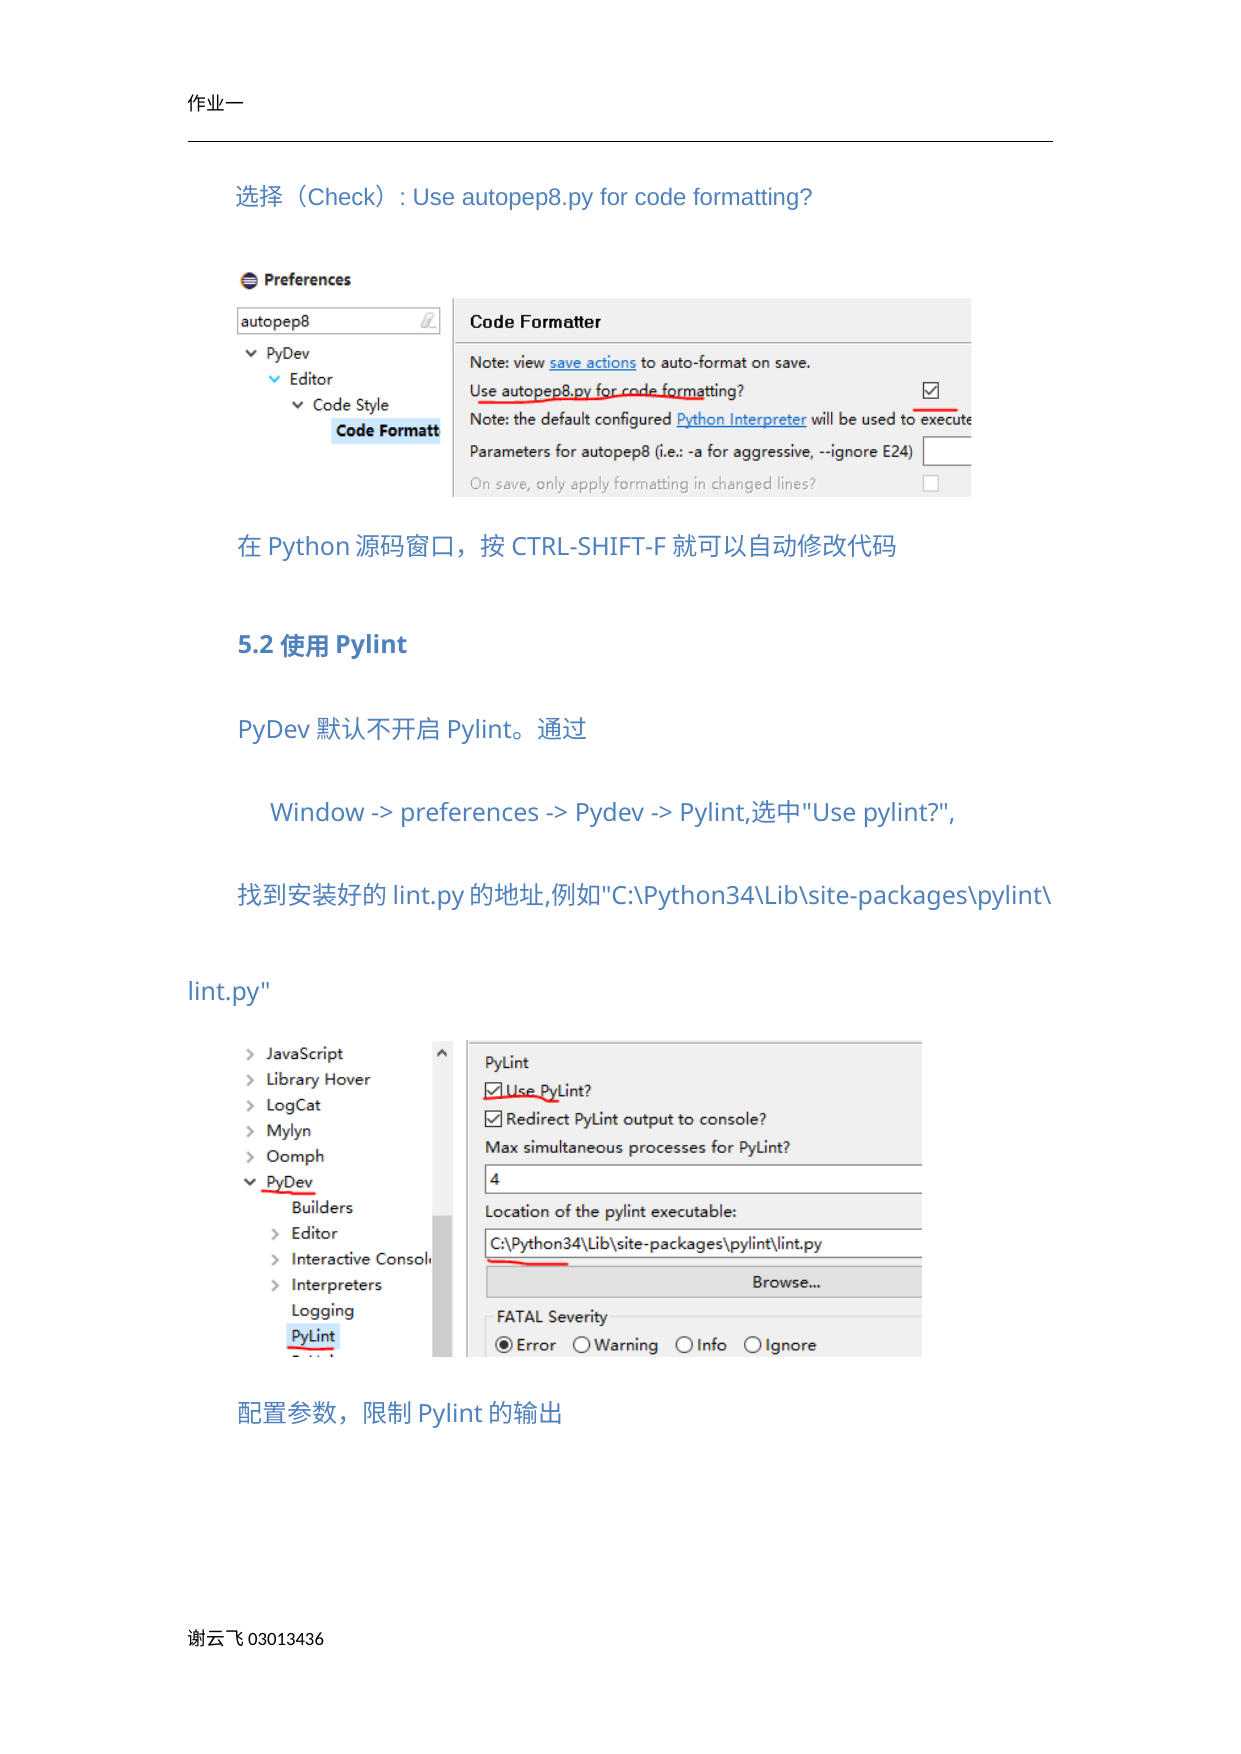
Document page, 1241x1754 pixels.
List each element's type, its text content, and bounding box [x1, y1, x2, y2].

text Window -> preferences -> Pydev -> Pylint,选中"Use pylint?", [187, 778, 1053, 843]
text 选择（Check）: Use autopep8.py for code formatting? [187, 162, 1053, 227]
picture [231, 1040, 922, 1357]
text PyDev 默认不开启Pylint。通过 [187, 695, 1053, 760]
text 在Python源码窗口，按 CTRL-SHIFT-F 就可以自动修改代码 [187, 512, 1053, 577]
text 找到安装好的lint.py的地址,例如"C:\Python34\Lib\site-packages\pylint\lint.py" [187, 861, 1053, 1024]
text 配置参数，限制Pylint的输出 [187, 1379, 1053, 1444]
text 5.2 使用Pylint [187, 612, 1053, 677]
table_header [186, 269, 1076, 512]
picture [231, 270, 972, 497]
